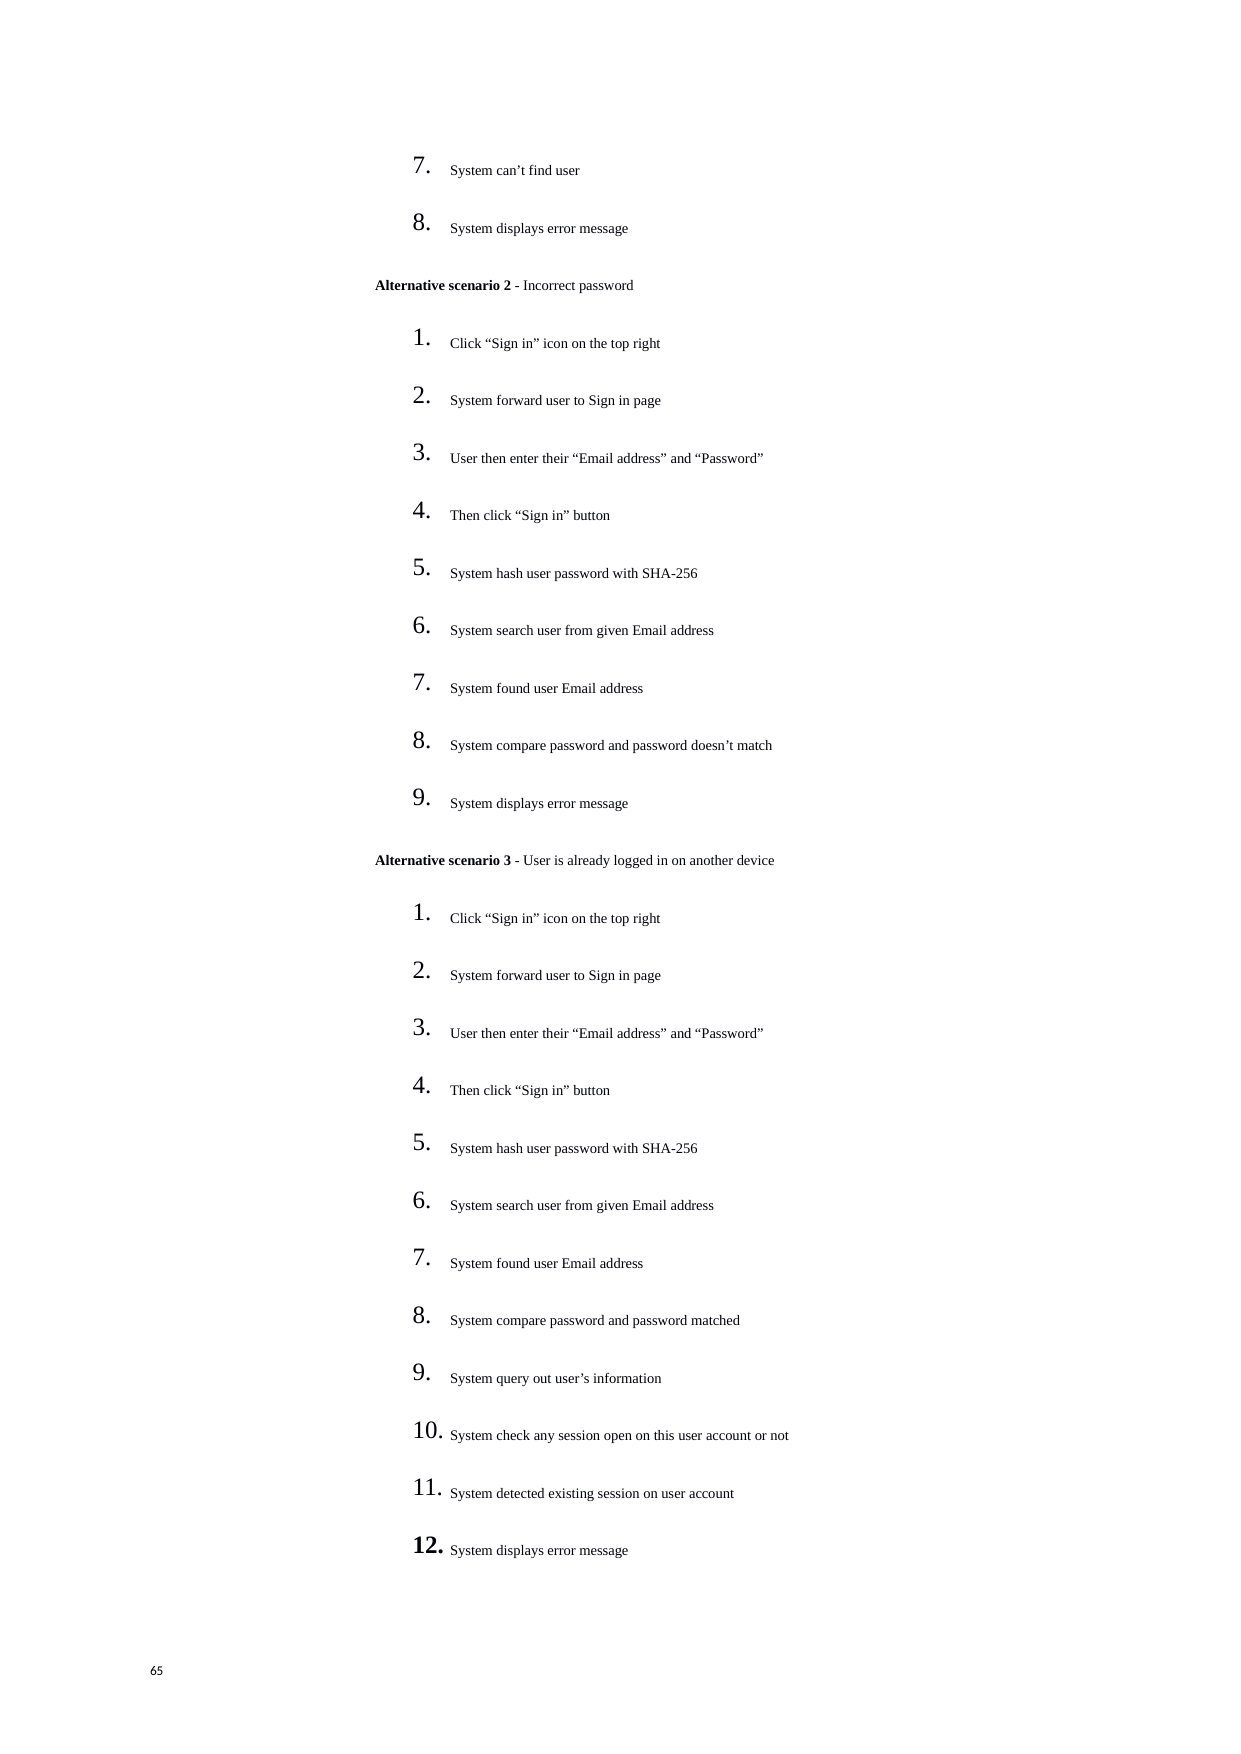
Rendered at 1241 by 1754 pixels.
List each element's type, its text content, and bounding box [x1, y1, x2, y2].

list Then click “Sign in” button [412, 495, 1090, 524]
list System hash user password with SHA-256 [412, 552, 1090, 581]
text Alternative scenario 3 - User is already logged in on another device [150, 840, 1090, 869]
list System compare password and password matched [412, 1300, 1090, 1329]
list System detected existing session on user account [412, 1472, 1090, 1501]
list System search user from given Email address [412, 1185, 1090, 1214]
list System search user from given Email address [412, 610, 1090, 639]
list User then enter their “Email address” and “Password” [412, 1012, 1090, 1041]
list Then click “Sign in” button [412, 1070, 1090, 1099]
list System displays error message [412, 782, 1090, 811]
list System displays error message [412, 207, 1090, 236]
list System can’t find user [412, 150, 1090, 179]
list System forward user to Sign in page [412, 380, 1090, 409]
list System displays error message [412, 1530, 1090, 1559]
list System forward user to Sign in page [412, 955, 1090, 984]
list System found user Email address [412, 667, 1090, 696]
list Click “Sign in” icon on the top right [412, 322, 1090, 351]
list System query out user’s information [412, 1357, 1090, 1386]
list System found user Email address [412, 1242, 1090, 1271]
list User then enter their “Email address” and “Password” [412, 437, 1090, 466]
list System compare password and password doesn’t match [412, 725, 1090, 754]
list Click “Sign in” icon on the top right [412, 897, 1090, 926]
list System check any session open on this user account or not [412, 1415, 1090, 1444]
list System hash user password with SHA-256 [412, 1127, 1090, 1156]
text Alternative scenario 2 - Incorrect password [300, 265, 1090, 294]
